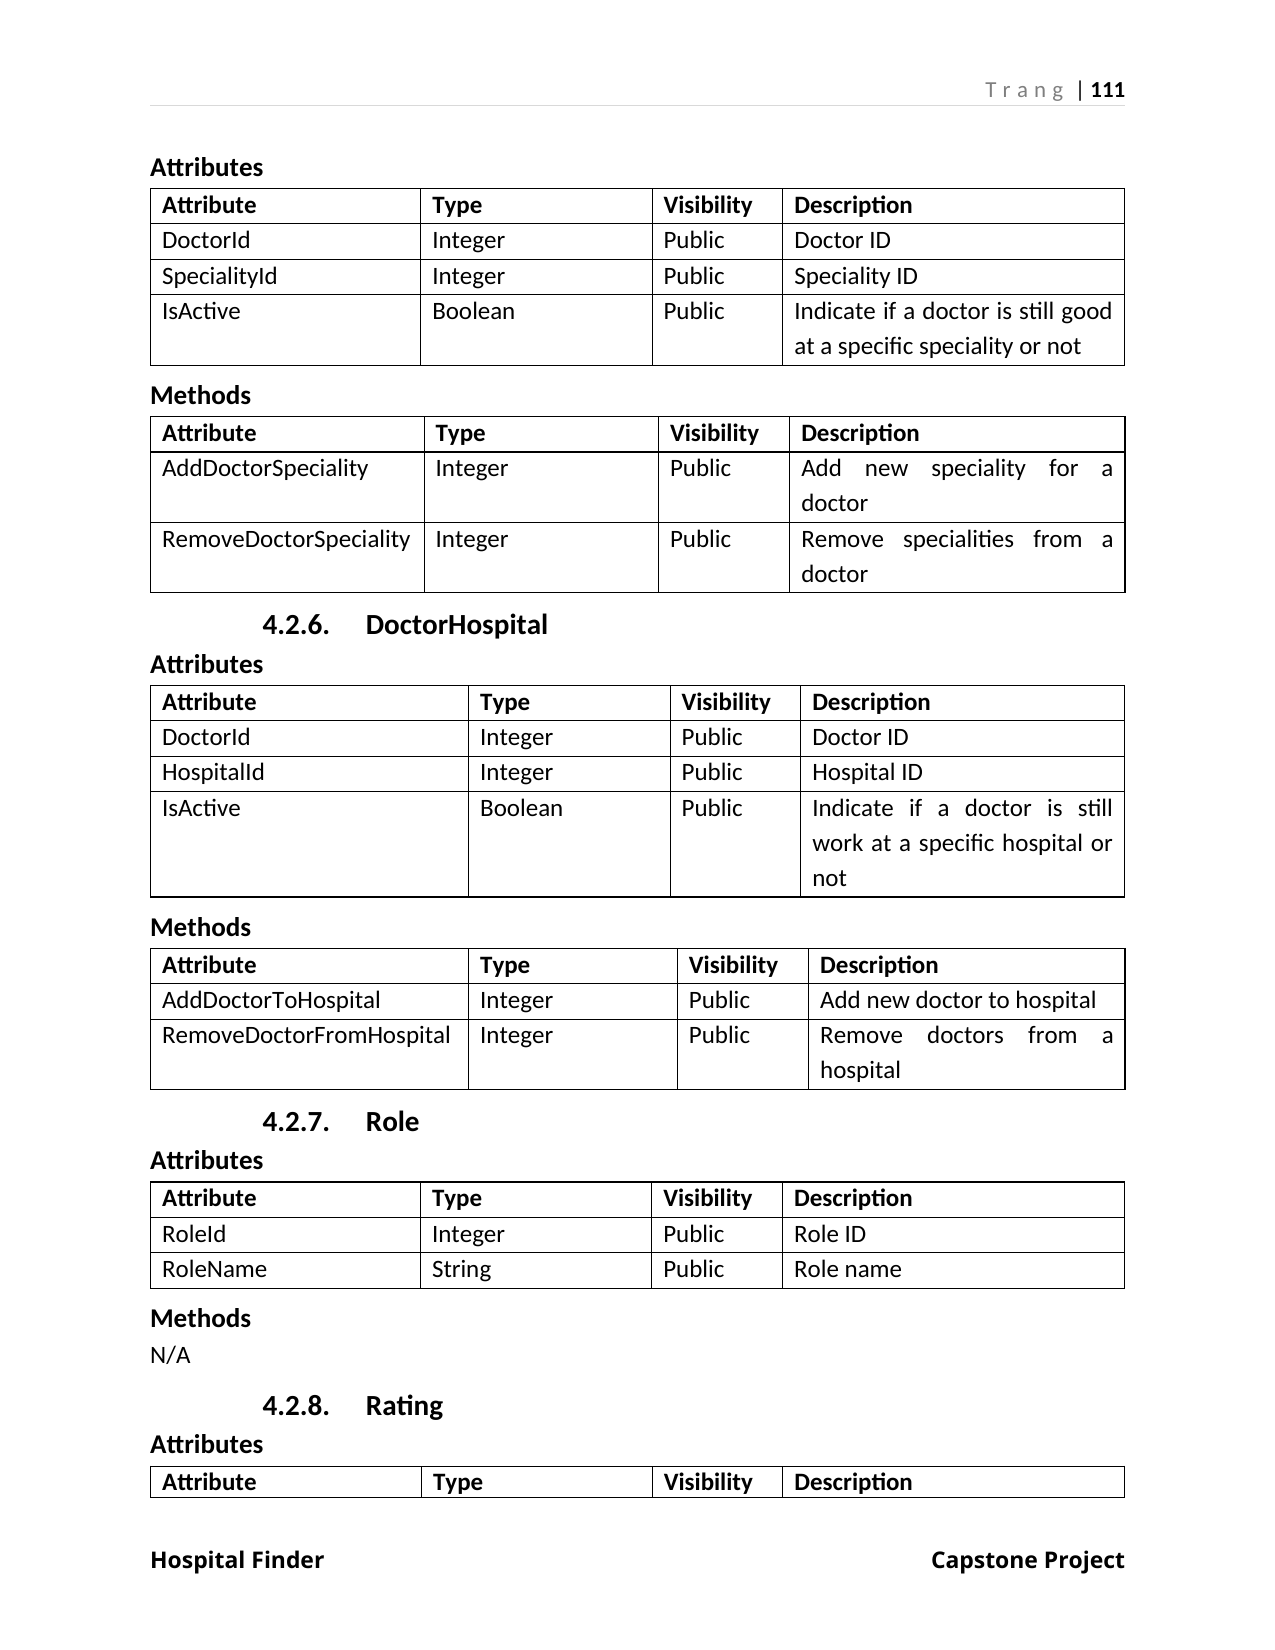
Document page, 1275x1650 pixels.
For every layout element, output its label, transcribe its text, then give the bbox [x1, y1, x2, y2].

table_header Type [469, 686, 670, 720]
table_cell DoctorId [151, 224, 420, 259]
table_cell DoctorId [151, 721, 468, 756]
table_cell Integer [425, 523, 658, 592]
table_header Type [421, 1183, 651, 1217]
table_cell Public [671, 792, 800, 896]
table_header Visibility [678, 949, 808, 983]
table_cell Hospital ID [801, 757, 1124, 791]
table_cell SpecialityId [151, 260, 420, 294]
table_cell Integer [421, 260, 652, 294]
table_cell Public [659, 523, 789, 592]
table_cell RemoveDoctorFromHospital [151, 1020, 468, 1089]
text Attributes [150, 1143, 1125, 1177]
table_cell Integer [469, 721, 670, 756]
table_cell Public [652, 1218, 782, 1252]
table_header Type [425, 417, 658, 451]
table_header Attribute [151, 189, 420, 223]
text Methods [150, 910, 1125, 943]
table_cell Add new doctor to hospital [809, 984, 1124, 1019]
table_header Description [801, 686, 1124, 720]
table_header Description [783, 189, 1124, 223]
table_cell Doctor ID [783, 224, 1124, 259]
table_cell Role ID [783, 1218, 1124, 1252]
table_cell Public [653, 295, 782, 364]
list Role [262, 1103, 1125, 1138]
table_header Visibility [659, 417, 789, 451]
table_cell Add new speciality for a doctor [790, 453, 1124, 522]
text Methods [150, 1301, 1125, 1334]
text Attributes [150, 1428, 1125, 1461]
table_header Visibility [652, 1183, 782, 1217]
table_cell RoleId [151, 1218, 420, 1252]
table_header Attribute [151, 417, 424, 451]
list Rating [262, 1387, 1125, 1422]
table_header Attribute [151, 686, 468, 720]
table_cell Integer [469, 1020, 677, 1089]
text Methods [150, 378, 1125, 411]
table_cell IsActive [151, 792, 468, 896]
table_header Type [469, 949, 677, 983]
table_cell Doctor ID [801, 721, 1124, 756]
table_cell Indicate if a doctor is still work at a specific hospital or not [801, 792, 1124, 896]
table_header Type [422, 1467, 652, 1497]
text Attributes [150, 647, 1125, 680]
table_cell AddDoctorSpeciality [151, 453, 424, 522]
table_cell Public [671, 721, 800, 756]
table_cell Public [671, 757, 800, 791]
table_cell Public [659, 453, 789, 522]
table_header Description [783, 1183, 1124, 1217]
table_header Visibility [653, 189, 782, 223]
table_cell Integer [421, 1218, 651, 1252]
table_cell RemoveDoctorSpeciality [151, 523, 424, 592]
table_header Description [809, 949, 1124, 983]
table_cell Integer [469, 757, 670, 791]
table_cell Integer [469, 984, 677, 1019]
table_cell RoleName [151, 1253, 420, 1288]
table_cell Indicate if a doctor is still good at a specific speciality or not [783, 295, 1124, 364]
table_cell Role name [783, 1253, 1124, 1288]
table_cell Public [678, 984, 808, 1019]
table_header Visibility [671, 686, 800, 720]
table_header Description [790, 417, 1124, 451]
table_header Type [421, 189, 652, 223]
table_cell Boolean [421, 295, 652, 364]
table_header Attribute [151, 1183, 420, 1217]
table_cell Remove doctors from a hospital [809, 1020, 1124, 1089]
table_cell Public [653, 260, 782, 294]
table_cell Integer [421, 224, 652, 259]
table_cell AddDoctorToHospital [151, 984, 468, 1019]
text N/A [150, 1339, 1125, 1370]
table_cell Public [652, 1253, 782, 1288]
table_header Description [783, 1467, 1124, 1497]
table_header Attribute [151, 949, 468, 983]
table_cell String [421, 1253, 651, 1288]
table_cell Public [653, 224, 782, 259]
table_cell Speciality ID [783, 260, 1124, 294]
table_cell HospitalId [151, 757, 468, 791]
table_cell Remove specialities from a doctor [790, 523, 1124, 592]
text Attributes [150, 150, 1125, 183]
list DoctorHospital [262, 606, 1125, 641]
table_header Visibility [653, 1467, 782, 1497]
table_cell Public [678, 1020, 808, 1089]
table_cell Boolean [469, 792, 670, 896]
table_cell Integer [425, 453, 658, 522]
table_cell IsActive [151, 295, 420, 364]
table_header Attribute [151, 1467, 421, 1497]
